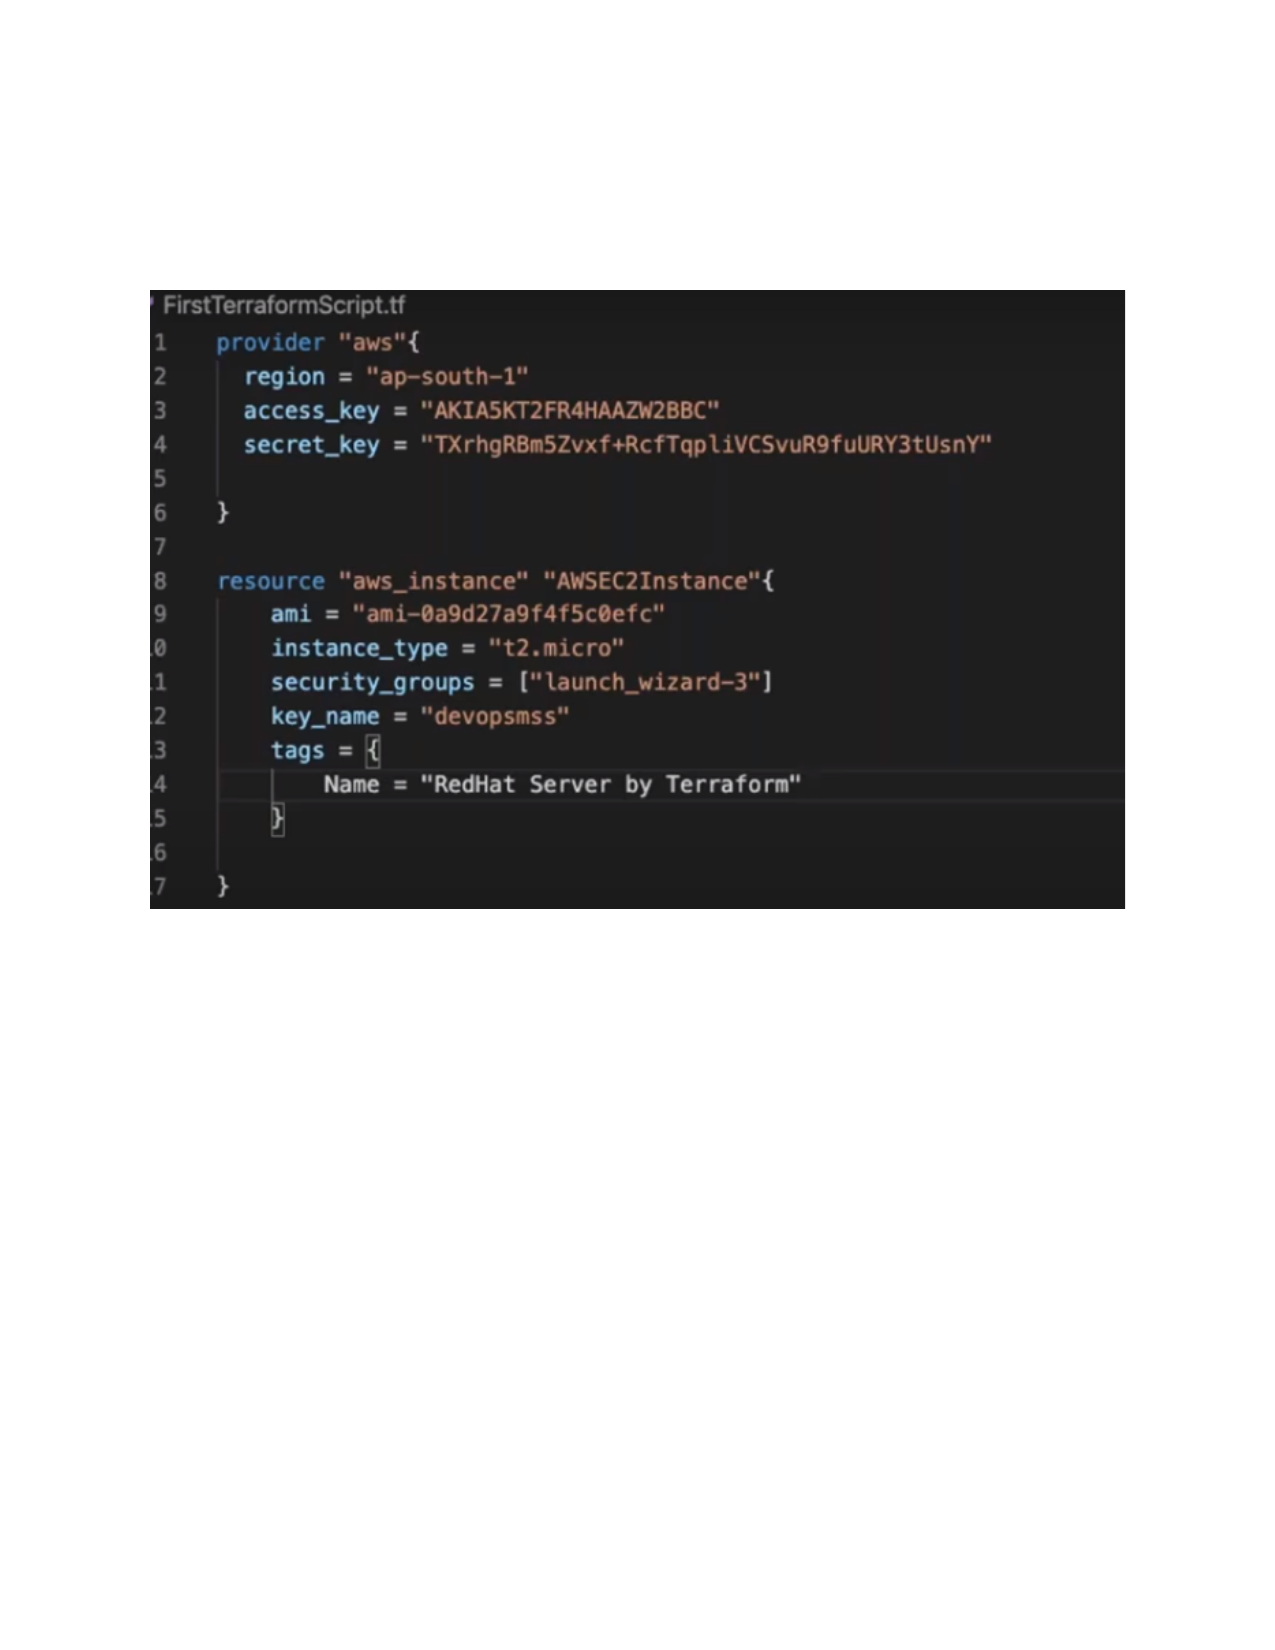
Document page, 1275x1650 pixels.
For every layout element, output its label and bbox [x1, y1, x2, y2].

picture [150, 290, 1125, 909]
